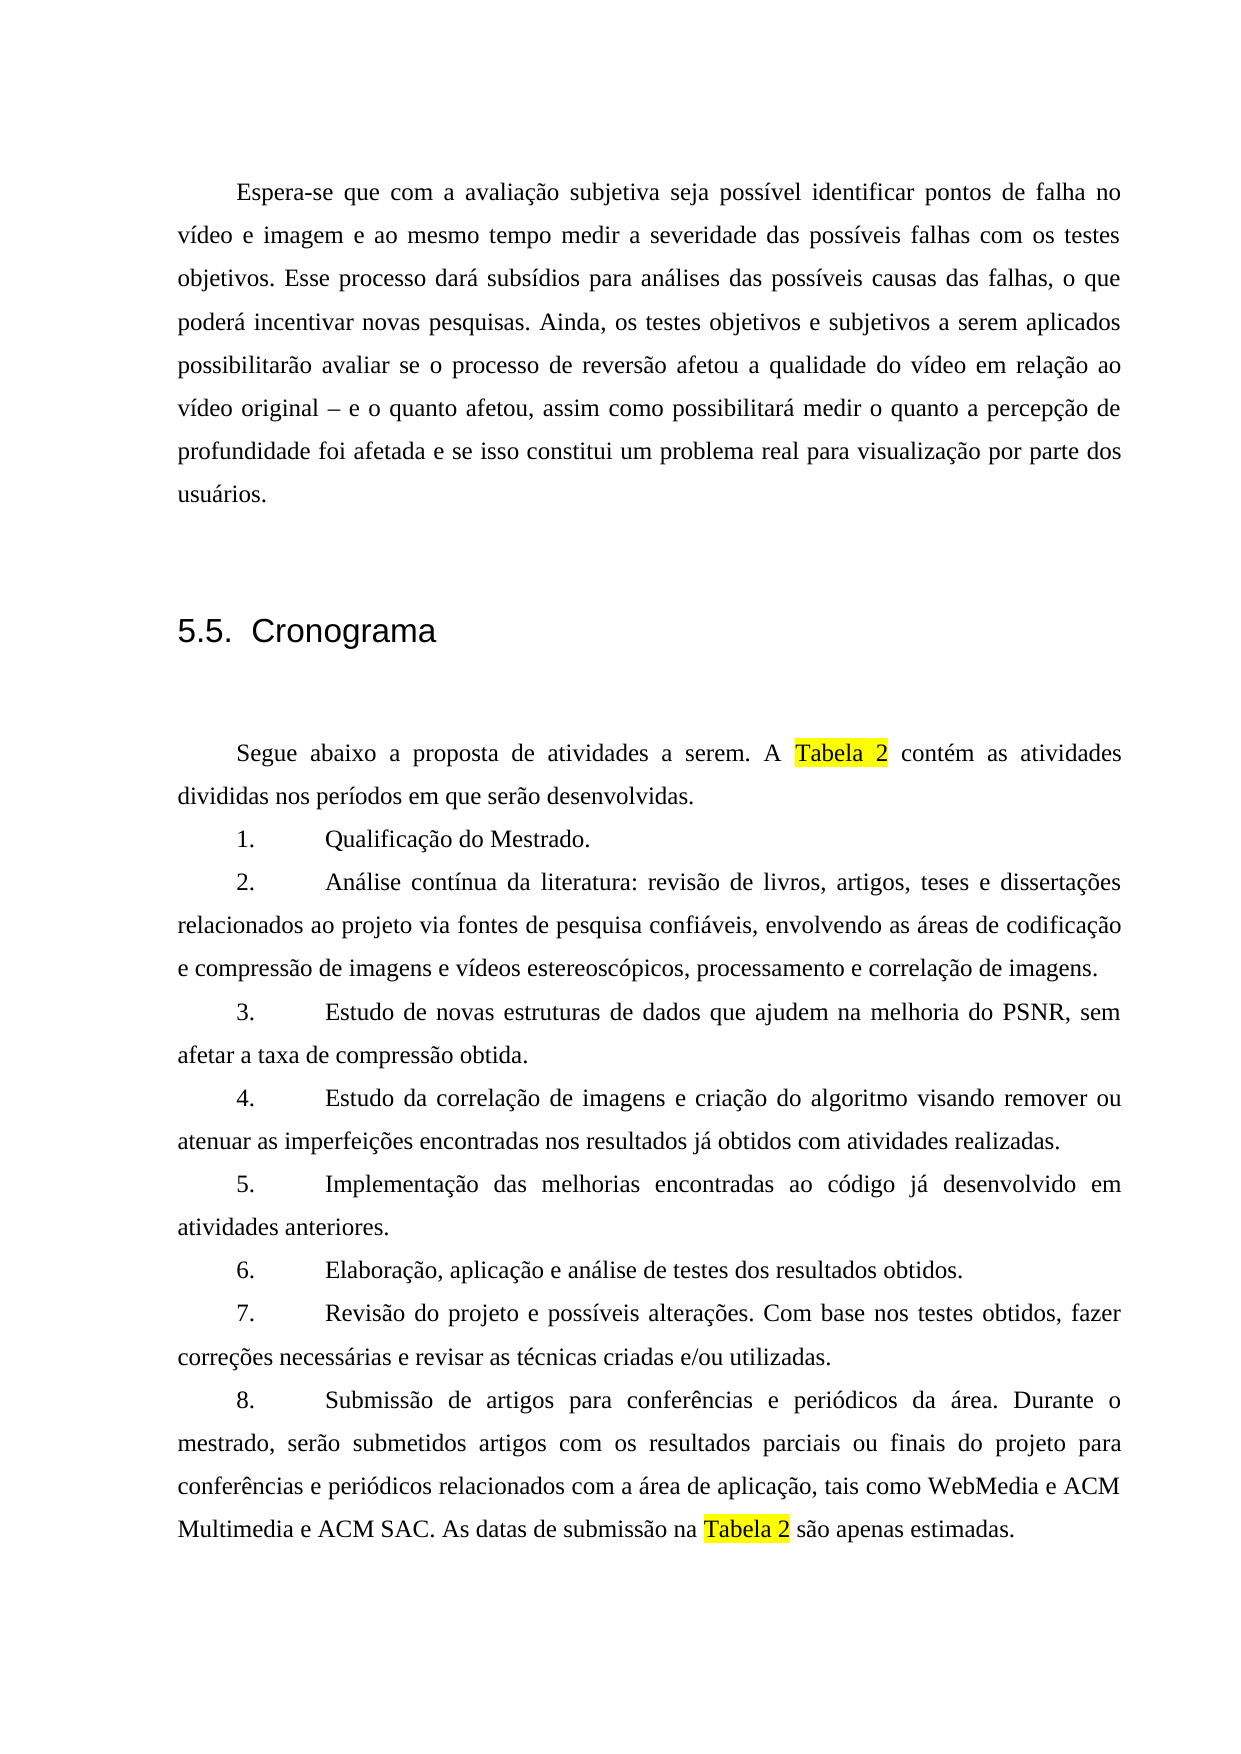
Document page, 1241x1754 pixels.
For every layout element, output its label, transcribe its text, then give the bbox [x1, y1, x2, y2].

list Espera-se que com a avaliação subjetiva seja possível identificar pontos de falha no vídeo e imagem e ao mesmo tempo medir a severidade das possíveis falhas com os testes objetivos. Esse processo dará subsídios para análises das possíveis causas das falhas, o que poderá incentivar novas pesquisas. Ainda, os testes objetivos e subjetivos a serem aplicados possibilitarão avaliar se o processo de reversão afetou a qualidade do vídeo em relação ao vídeo original – e o quanto afetou, assim como possibilitará medir o quanto a percepção de profundidade foi afetada e se isso constitui um problema real para visualização por parte dos usuários. [177, 177, 1122, 508]
list Revisão do projeto e possíveis alterações. Com base nos testes obtidos, fazer correções necessárias e revisar as técnicas criadas e/ou utilizadas. [177, 1298, 1122, 1370]
list Elaboração, aplicação e análise de testes dos resultados obtidos. [177, 1255, 1122, 1284]
list Submissão de artigos para conferências e periódicos da área. Durante o mestrado, serão submetidos artigos com os resultados parciais ou finais do projeto para conferências e periódicos relacionados com a área de aplicação, tais como WebMedia e ACM Multimedia e ACM SAC. As datas de submissão na Tabela 2 são apenas estimadas. [177, 1385, 1122, 1543]
list Estudo da correlação de imagens e criação do algoritmo visando remover ou atenuar as imperfeições encontradas nos resultados já obtidos com atividades realizadas. [177, 1083, 1122, 1155]
subtitle Cronograma [177, 611, 1122, 649]
list Análise contínua da literatura: revisão de livros, artigos, teses e dissertações relacionados ao projeto via fontes de pesquisa confiáveis, envolvendo as áreas de codificação e compressão de imagens e vídeos estereoscópicos, processamento e correlação de imagens. [177, 867, 1122, 982]
list Implementação das melhorias encontradas ao código já desenvolvido em atividades anteriores. [177, 1169, 1122, 1241]
list Estudo de novas estruturas de dados que ajudem na melhoria do PSNR, sem afetar a taxa de compressão obtida. [177, 997, 1122, 1068]
list Segue abaixo a proposta de atividades a serem. A Tabela 2 contém as atividades divididas nos períodos em que serão desenvolvidas. [177, 738, 1122, 810]
list Qualificação do Mestrado. [177, 824, 1122, 853]
